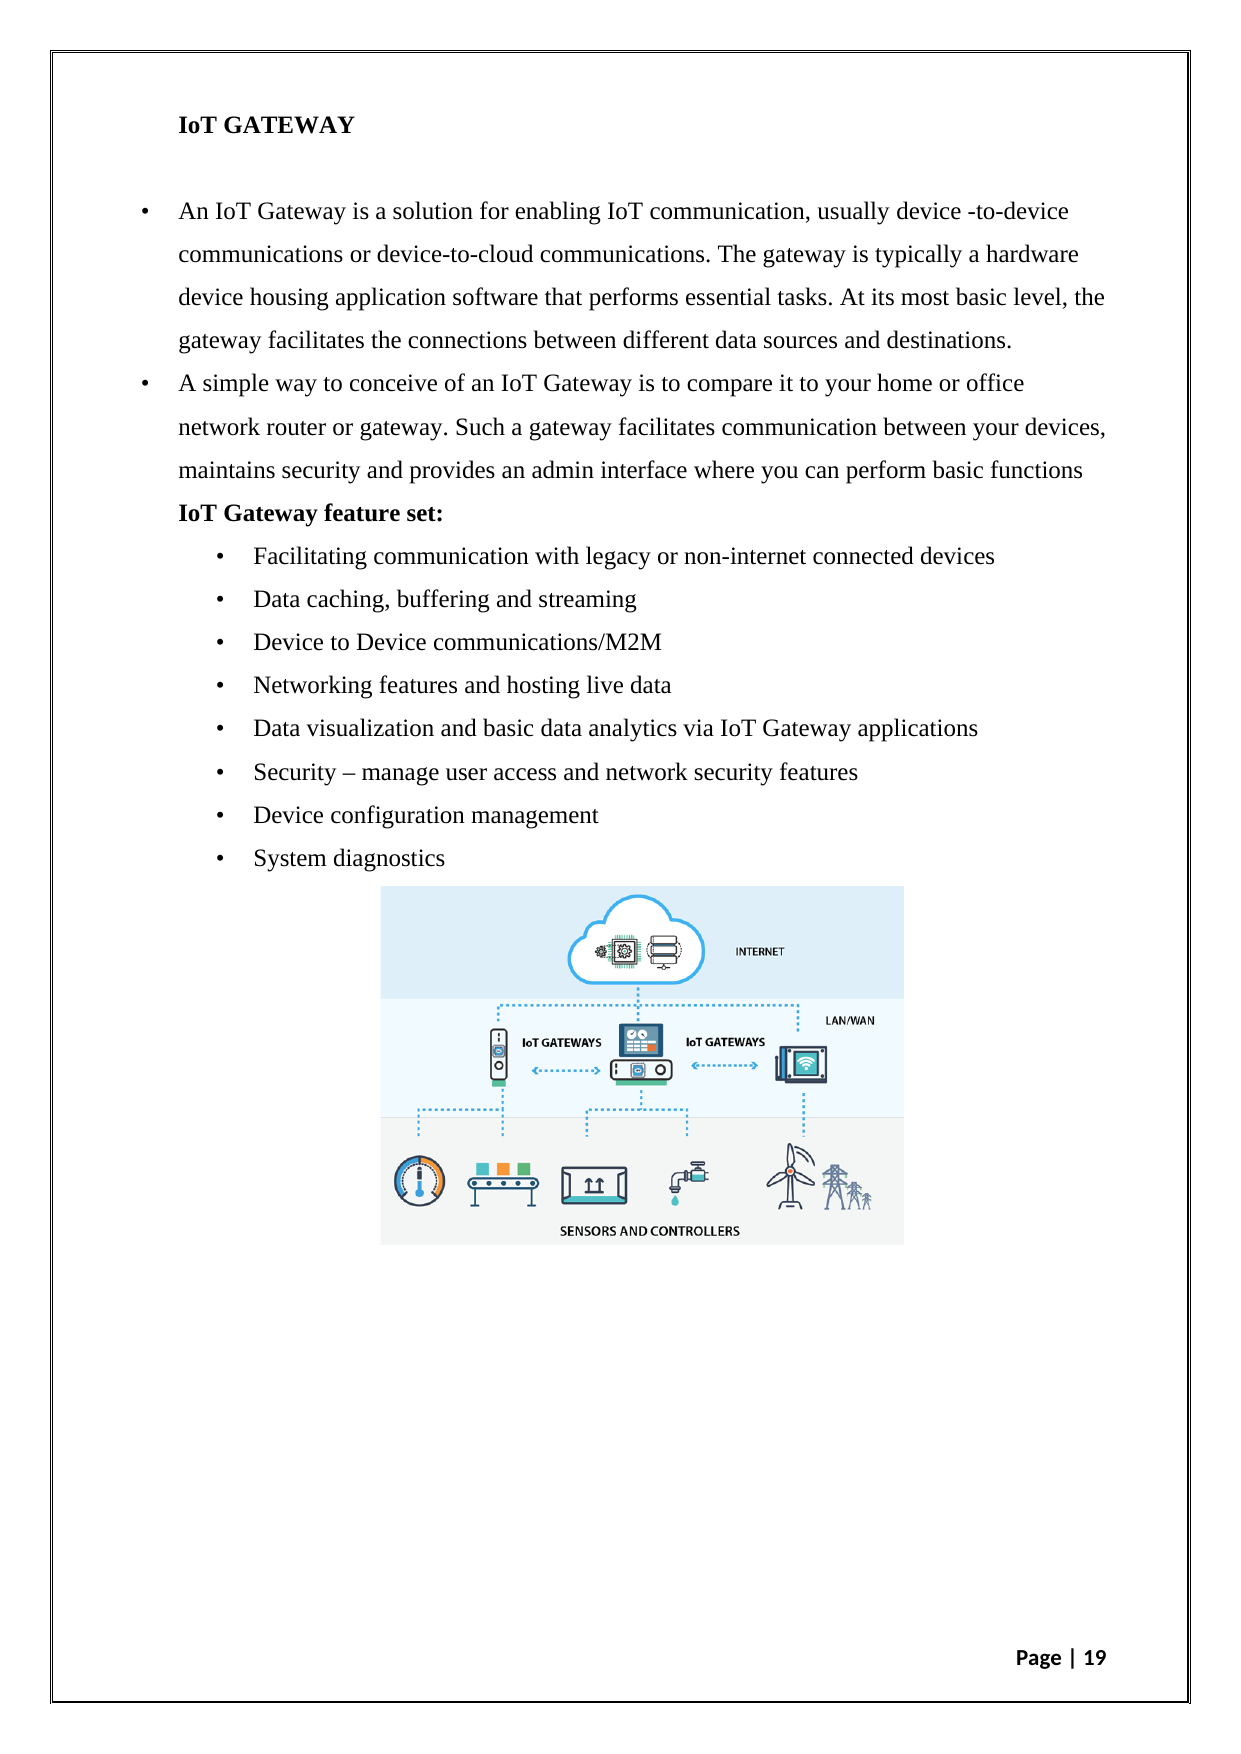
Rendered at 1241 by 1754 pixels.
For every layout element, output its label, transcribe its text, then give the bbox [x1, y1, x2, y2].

list Data visualization and basic data analytics via IoT Gateway applications [216, 713, 1106, 742]
text IoT GATEWAY [178, 110, 1106, 138]
list System diagnostics [216, 843, 1106, 872]
list Facilitating communication with legacy or non-internet connected devices [216, 541, 1106, 570]
picture [380, 886, 904, 1245]
list A simple way to conceive of an IoT Gateway is to compare it to your home or office network router or gateway. Such a gateway facilitates communication between your devices, maintains security and provides an admin interface where you can perform basic functions [141, 368, 1106, 483]
list Device to Device communications/M2M [216, 627, 1106, 656]
text IoT Gateway feature set: [178, 498, 1106, 527]
list Networking features and hosting live data [216, 670, 1106, 699]
list Data caching, buffering and streaming [216, 584, 1106, 613]
list An IoT Gateway is a solution for enabling IoT communication, usually device -to-device communications or device-to-cloud communications. The gateway is typically a hardware device housing application software that performs essential tasks. At its most basic level, the gateway facilitates the connections between different data sources and destinations. [141, 196, 1106, 354]
list Device configuration management [216, 800, 1106, 828]
list Security – manage user access and network security features [216, 757, 1106, 785]
